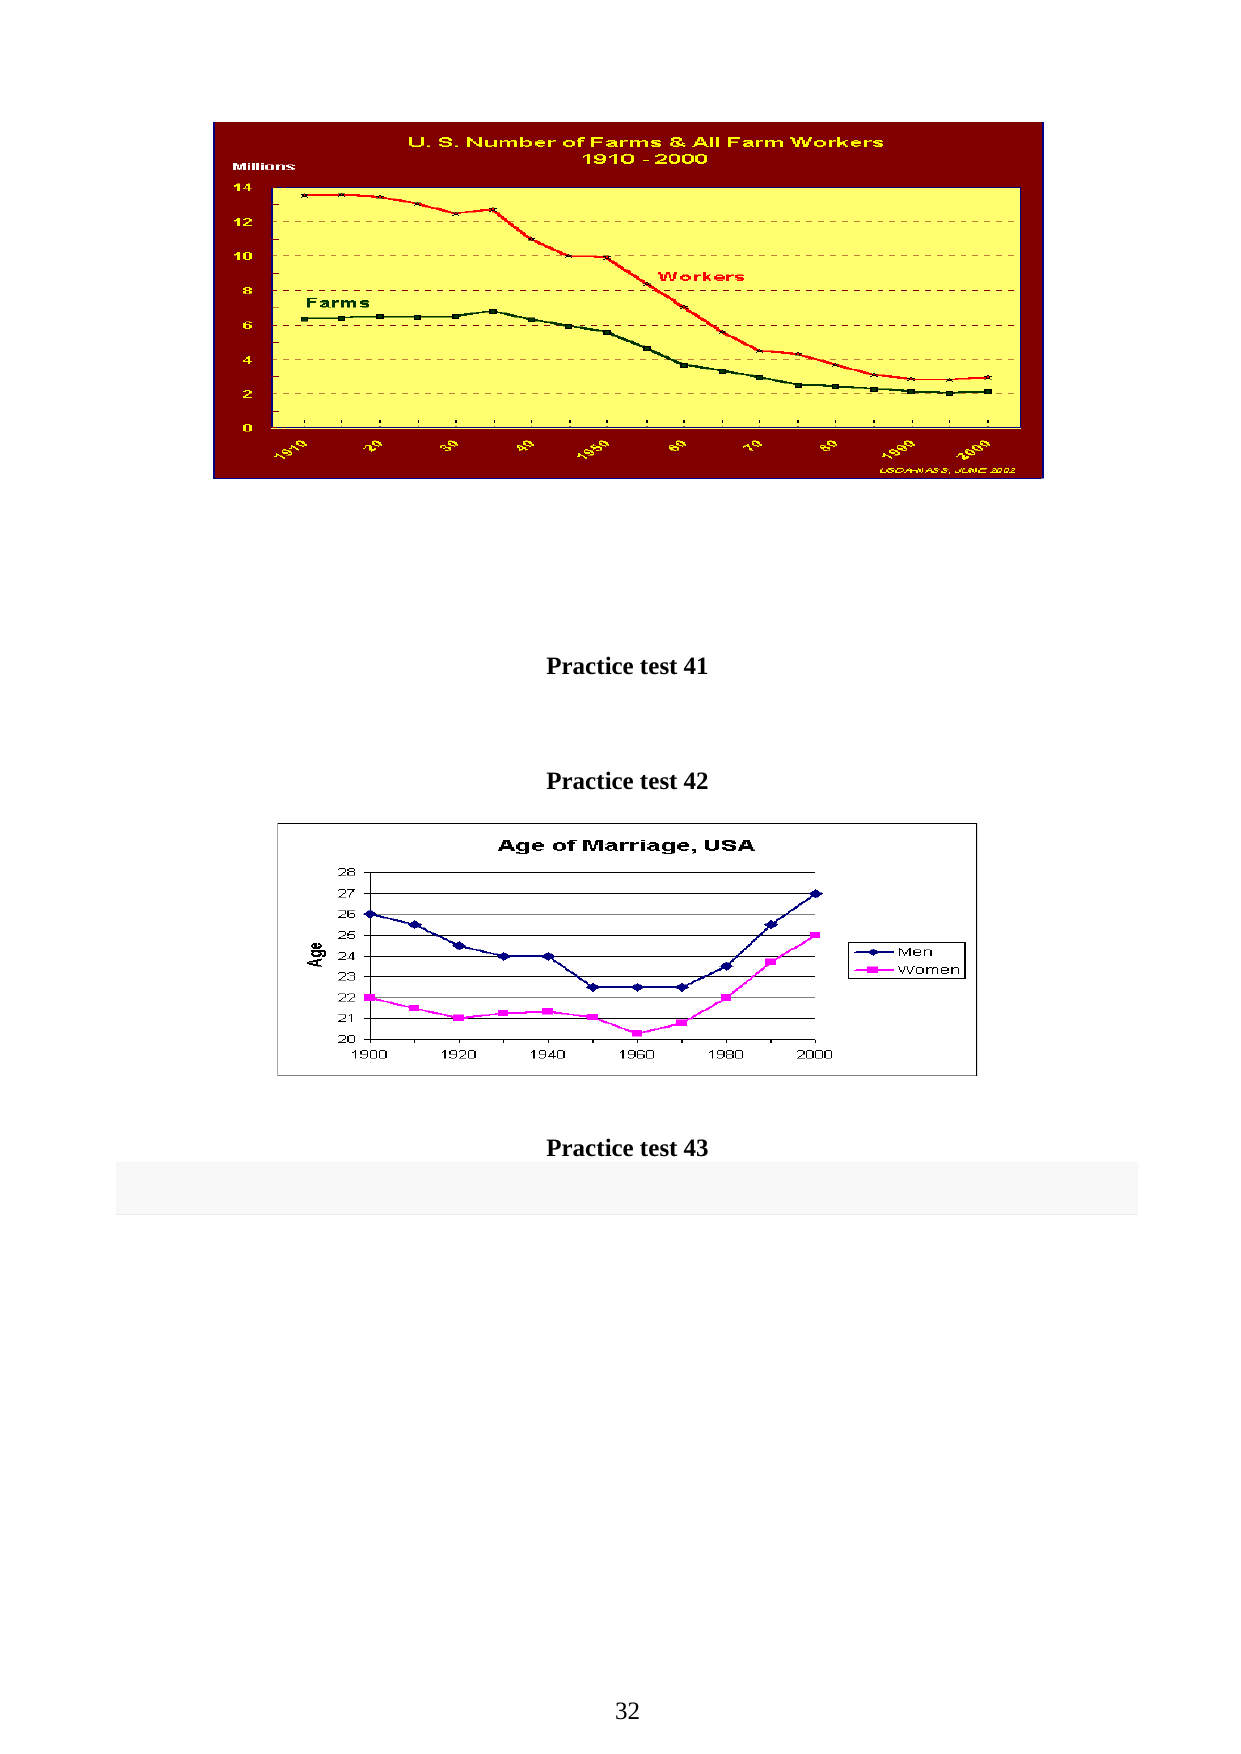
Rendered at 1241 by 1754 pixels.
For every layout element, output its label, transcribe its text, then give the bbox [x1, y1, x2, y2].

picture [277, 823, 978, 1076]
title Practice test 43 [148, 1133, 1107, 1162]
title Practice test 41 [148, 651, 1107, 679]
title Practice test 42 [148, 766, 1107, 794]
picture [166, 122, 1089, 479]
